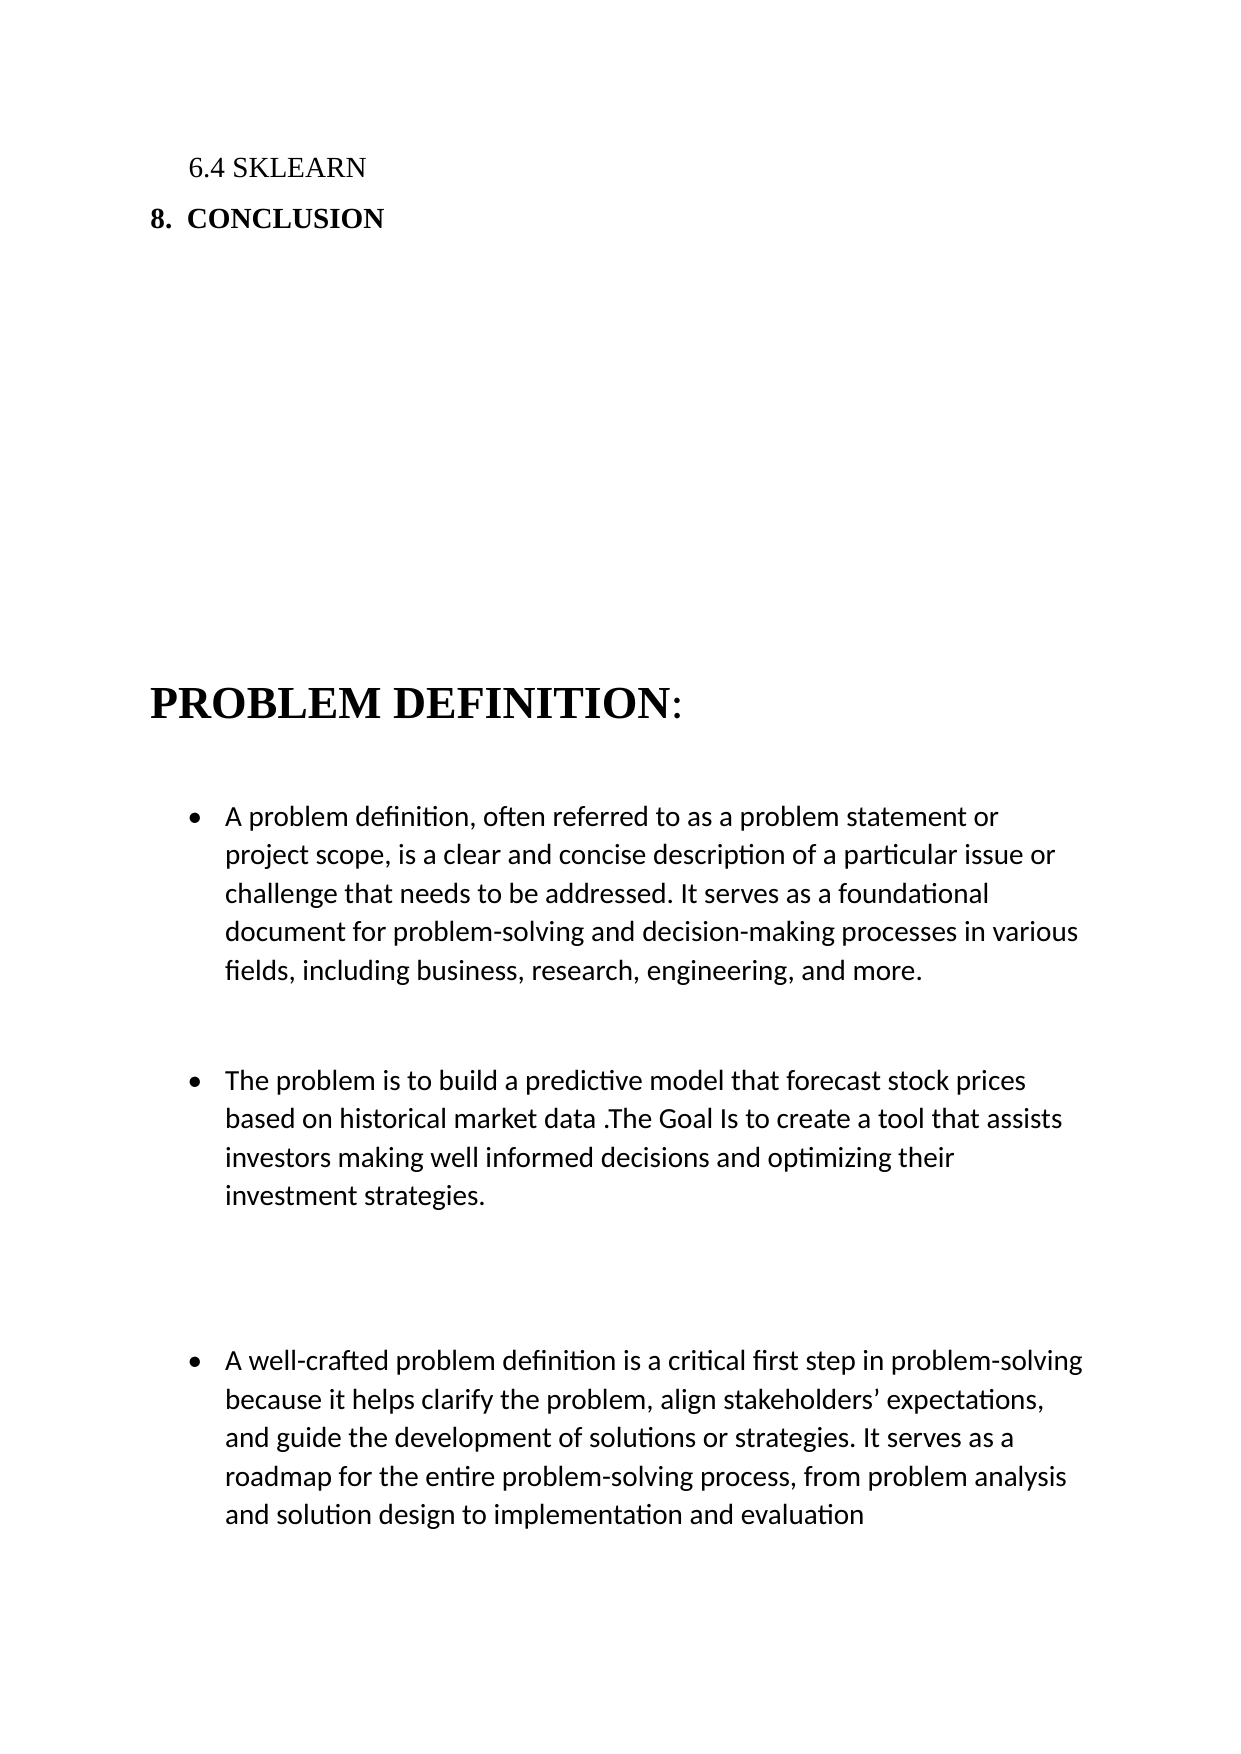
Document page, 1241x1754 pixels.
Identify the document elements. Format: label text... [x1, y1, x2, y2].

list The problem is to build a predictive model that forecast stock prices based on historical market data .The Goal Is to create a tool that assists investors making well informed decisions and optimizing their investment strategies. [187, 1062, 1090, 1213]
text 6.4 SKLEARN [188, 150, 1090, 183]
text 8. CONCLUSION [150, 202, 1090, 235]
list A well-crafted problem definition is a critical first step in problem-solving because it helps clarify the problem, align stakeholders’ expectations, and guide the development of solutions or strategies. It serves as a roadmap for the entire problem-solving process, from problem analysis and solution design to implementation and evaluation [187, 1342, 1090, 1532]
list A problem definition, often referred to as a problem statement or project scope, is a clear and concise description of a particular issue or challenge that needs to be addressed. It serves as a foundational document for problem-solving and decision-making processes in various fields, including business, research, engineering, and more. [187, 798, 1090, 987]
text PROBLEM DEFINITION: [150, 674, 1090, 730]
